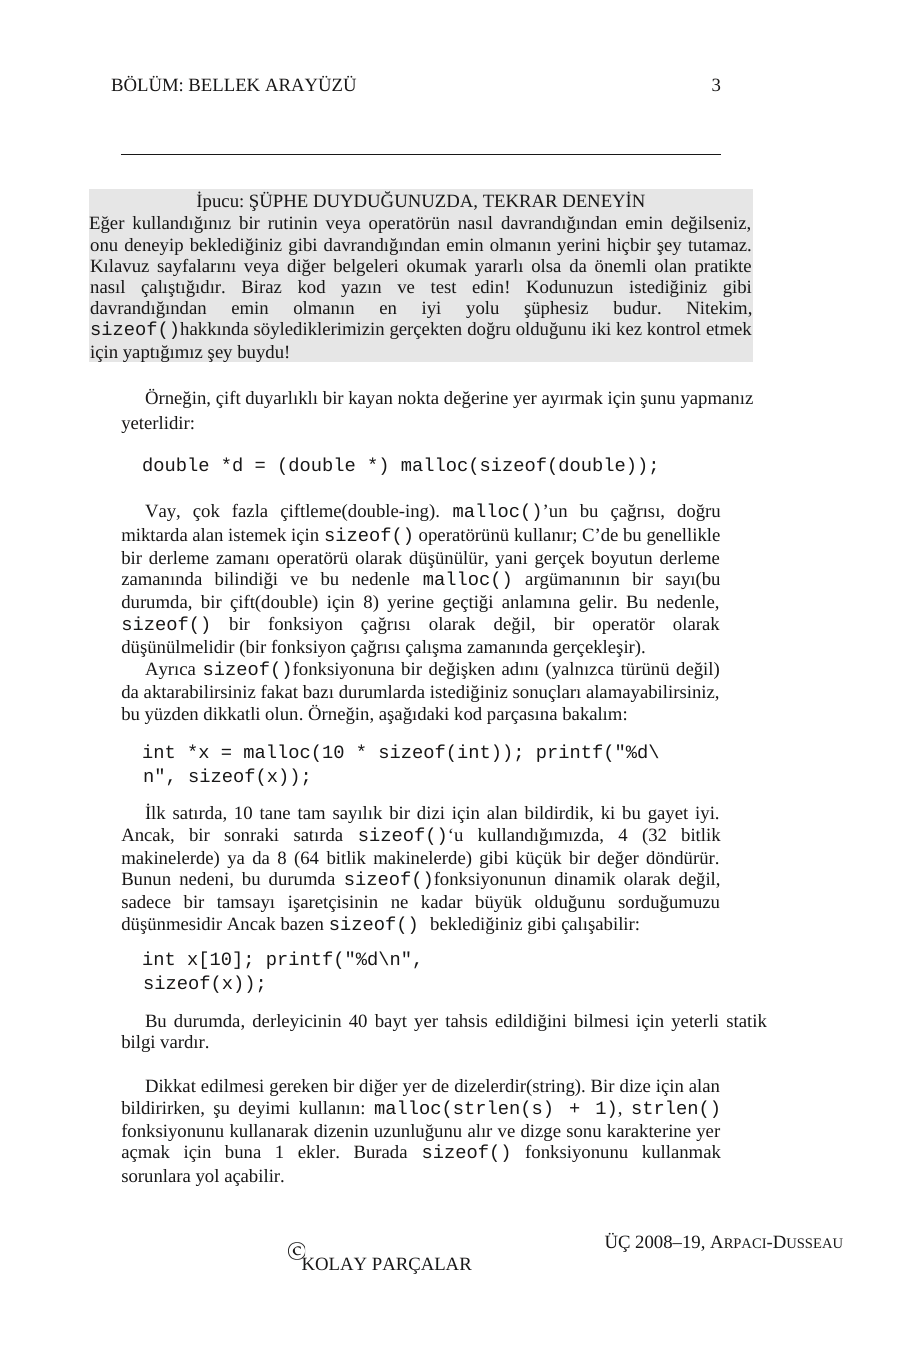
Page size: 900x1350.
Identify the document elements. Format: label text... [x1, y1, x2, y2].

text Eğer kullandığınız bir rutinin veya operatörün nasıl davrandığından emin değilseniz, onu deneyip beklediğiniz gibi davrandığından emin olmanın yerini hiçbir şey tutamaz. Kılavuz sayfalarını veya diğer belgeleri okumak yararlı olsa da önemli olan pratikte nasıl çalıştığıdır. Biraz kod yazın ve test edin! Kodunuzun istediğiniz gibi davrandığından emin olmanın en iyi yolu şüphesiz budur. Nitekim, sizeof()hakkında söylediklerimizin gerçekten doğru olduğunu iki kez kontrol etmek için yaptığımız şey buydu! [89, 213, 753, 362]
text int x[10]; printf("%d\n", sizeof(x)); [142, 950, 435, 995]
picture [287, 1241, 306, 1260]
text Bu durumda, derleyicinin 40 bayt yer tahsis edildiğini bilmesi için yeterli statik bilgi vardır. [121, 1009, 768, 1053]
text int *x = malloc(10 * sizeof(int)); printf("%d\n", sizeof(x)); [142, 742, 681, 788]
text Örneğin, çift duyarlıklı bir kayan nokta değerine yer ayırmak için şunu yapmanız yeterlidir: [121, 387, 761, 433]
text Ayrıca sizeof()fonksiyonuna bir değişken adını (yalnızca türünü değil) da aktarabilirsiniz fakat bazı durumlarda istediğiniz sonuçları alamayabilirsiniz, bu yüzden dikkatli olun. Örneğin, aşağıdaki kod parçasına bakalım: [121, 658, 721, 724]
text Vay, çok fazla çiftleme(double-ing). malloc()’un bu çağrısı, doğru miktarda alan istemek için sizeof() operatörünü kullanır; C’de bu genellikle bir derleme zamanı operatörü olarak düşünülür, yani gerçek boyutun derleme zamanında bilindiği ve bu nedenle malloc() argümanının bir sayı(bu durumda, bir çift(double) için 8) yerine geçtiği anlamına gelir. Bu nedenle, sizeof() bir fonksiyon çağrısı olarak değil, bir operatör olarak düşünülmelidir (bir fonksiyon çağrısı çalışma zamanında gerçekleşir). [121, 500, 721, 658]
text double *d = (double *) malloc(sizeof(double)); [142, 456, 761, 477]
text Dikkat edilmesi gereken bir diğer yer de dizelerdir(string). Bir dize için alan bildirirken, şu deyimi kullanın: malloc(strlen(s) + 1), strlen() fonksiyonunu kullanarak dizenin uzunluğunu alır ve dizge sonu karakterine yer açmak için buna 1 ekler. Burada sizeof() fonksiyonunu kullanmak sorunlara yol açabilir. [121, 1075, 721, 1186]
subtitle İpucu: ŞÜPHE DUYDUĞUNUZDA, TEKRAR DENEYİN [89, 189, 753, 211]
text İlk satırda, 10 tane tam sayılık bir dizi için alan bildirdik, ki bu gayet iyi. Ancak, bir sonraki satırda sizeof()‘u kullandığımızda, 4 (32 bitlik makinelerde) ya da 8 (64 bitlik makinelerde) gibi küçük bir değer döndürür. Bunun nedeni, bu durumda sizeof()fonksiyonunun dinamik olarak değil, sadece bir tamsayı işaretçisinin ne kadar büyük olduğunu sorduğumuzu düşünmesidir Ancak bazen sizeof() beklediğiniz gibi çalışabilir: [121, 802, 721, 936]
